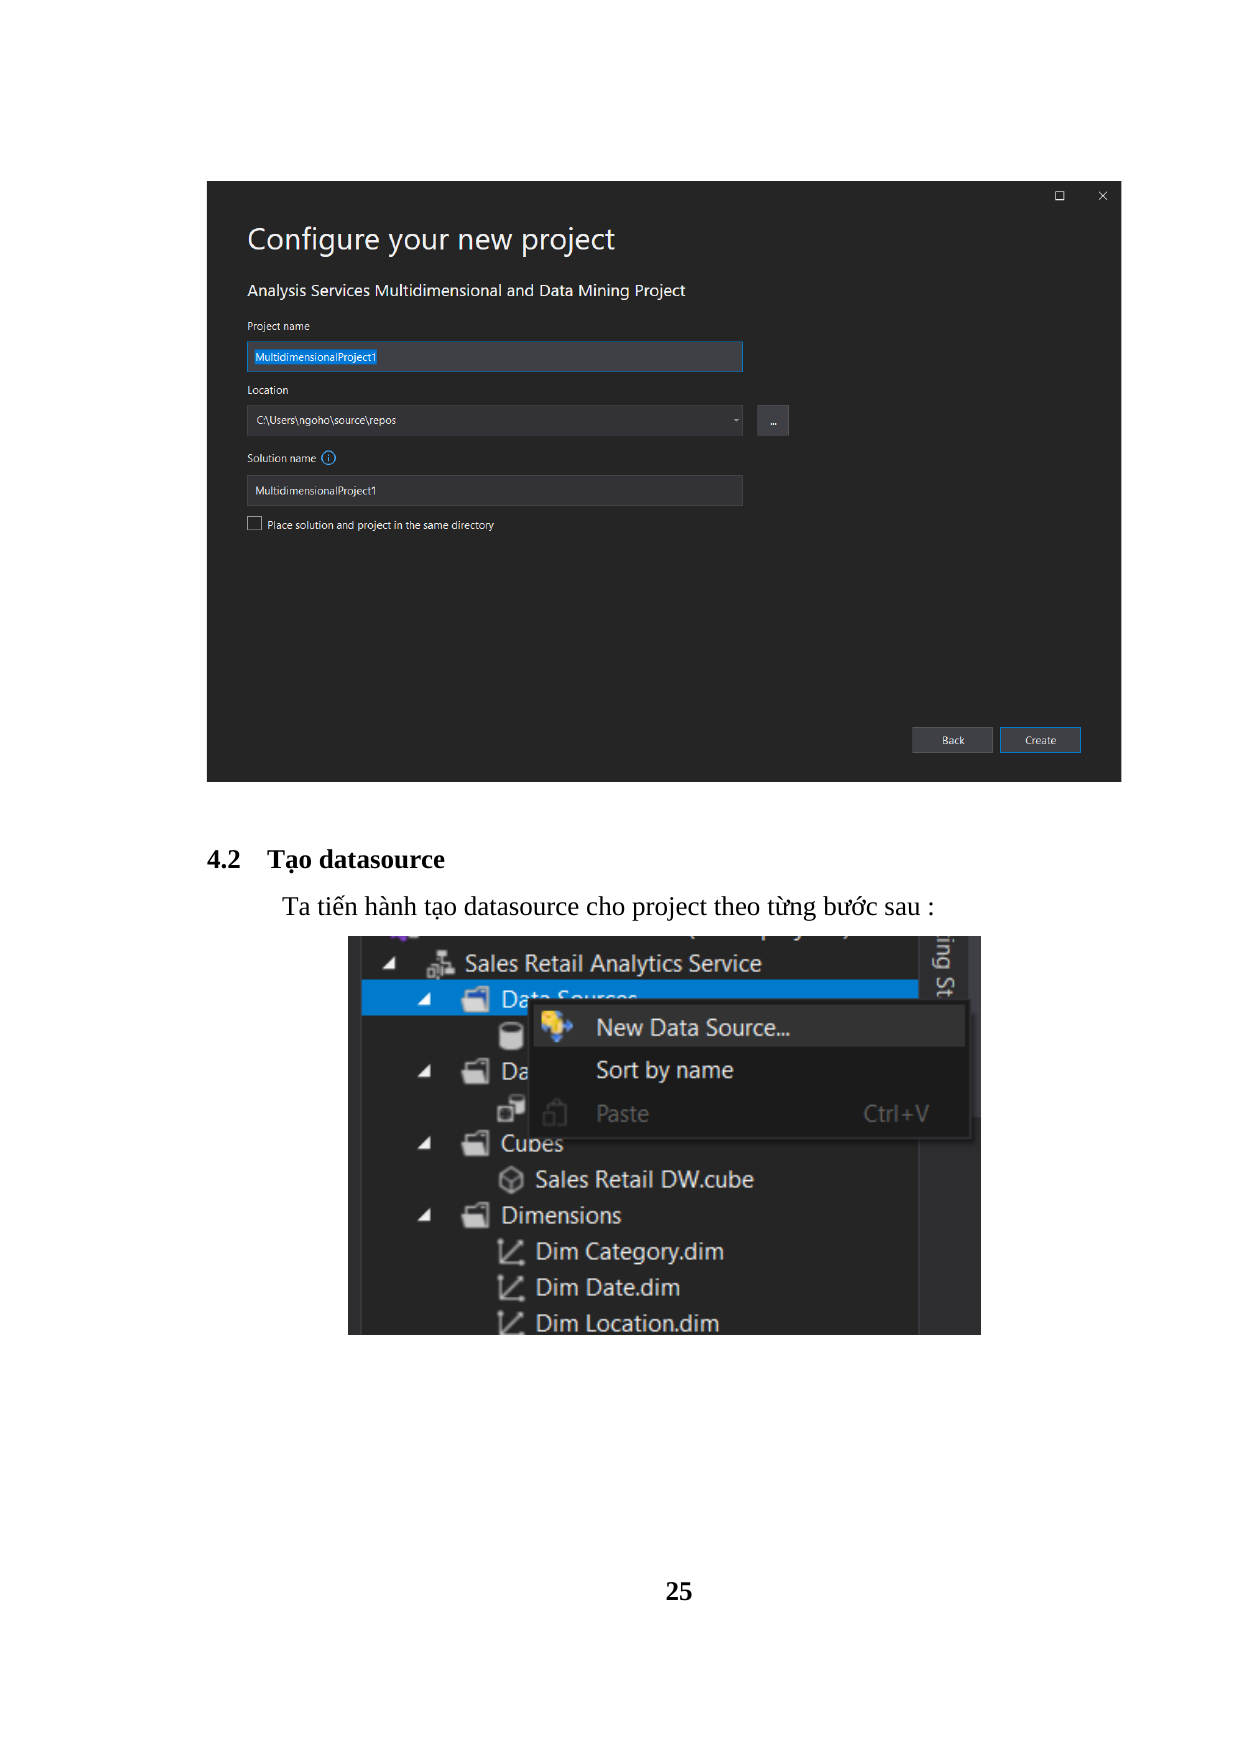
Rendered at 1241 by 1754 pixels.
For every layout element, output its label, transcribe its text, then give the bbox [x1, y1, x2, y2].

picture [348, 936, 981, 1335]
picture [206, 181, 1122, 782]
text Ta tiến hành tạo datasource cho project theo từng bước sau : [207, 890, 1122, 921]
subtitle Tạo datasource [207, 843, 1122, 874]
